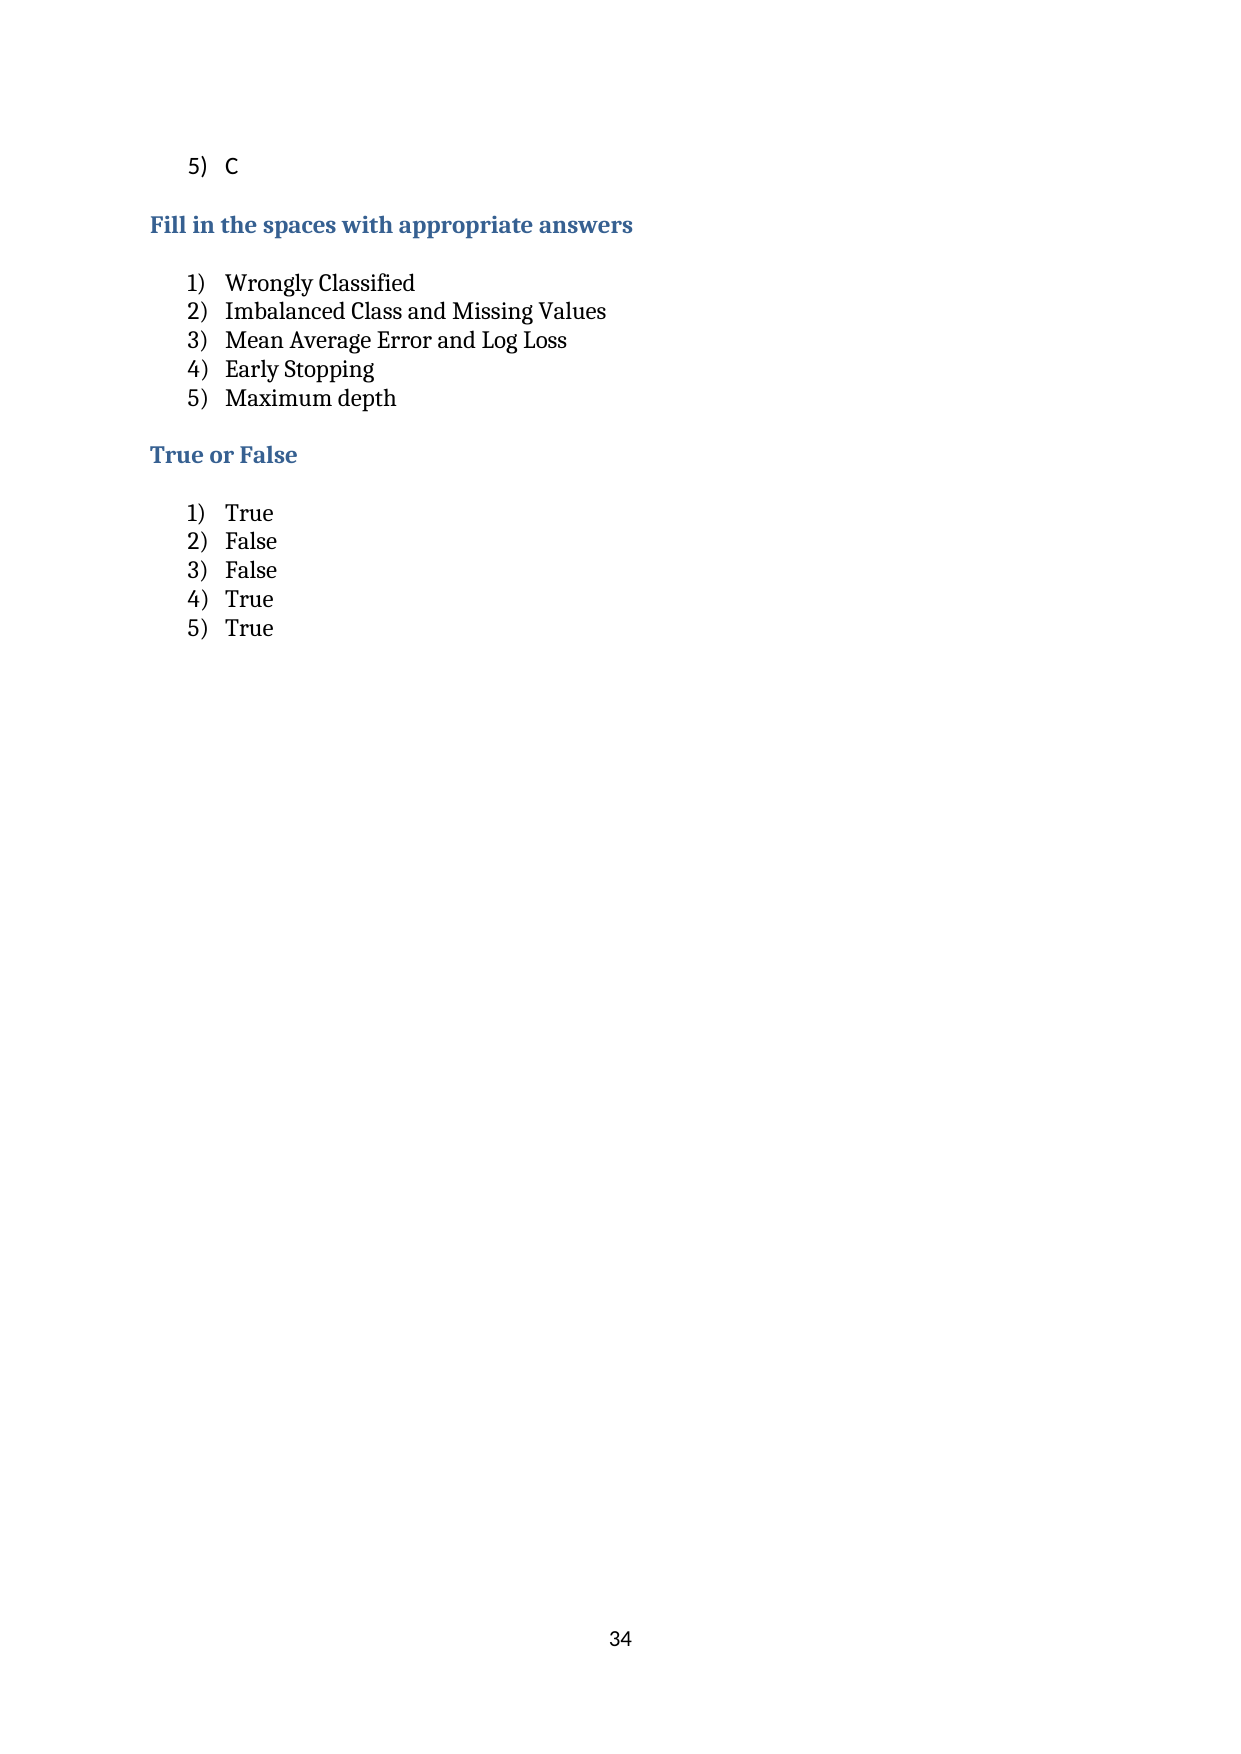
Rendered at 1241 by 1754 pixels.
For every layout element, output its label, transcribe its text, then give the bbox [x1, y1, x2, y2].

list True [187, 585, 1090, 613]
list Imbalanced Class and Missing Values [187, 297, 1090, 326]
list True [187, 498, 1090, 527]
list C [187, 150, 1090, 181]
list True [187, 613, 1090, 642]
list False [187, 556, 1090, 585]
list Maximum depth [187, 383, 1090, 412]
list Early Stopping [187, 355, 1090, 383]
text True or False [150, 441, 1090, 470]
list Mean Average Error and Log Loss [187, 326, 1090, 355]
text Fill in the spaces with appropriate answers [150, 211, 1090, 240]
list Wrongly Classified [187, 268, 1090, 297]
list False [187, 527, 1090, 556]
